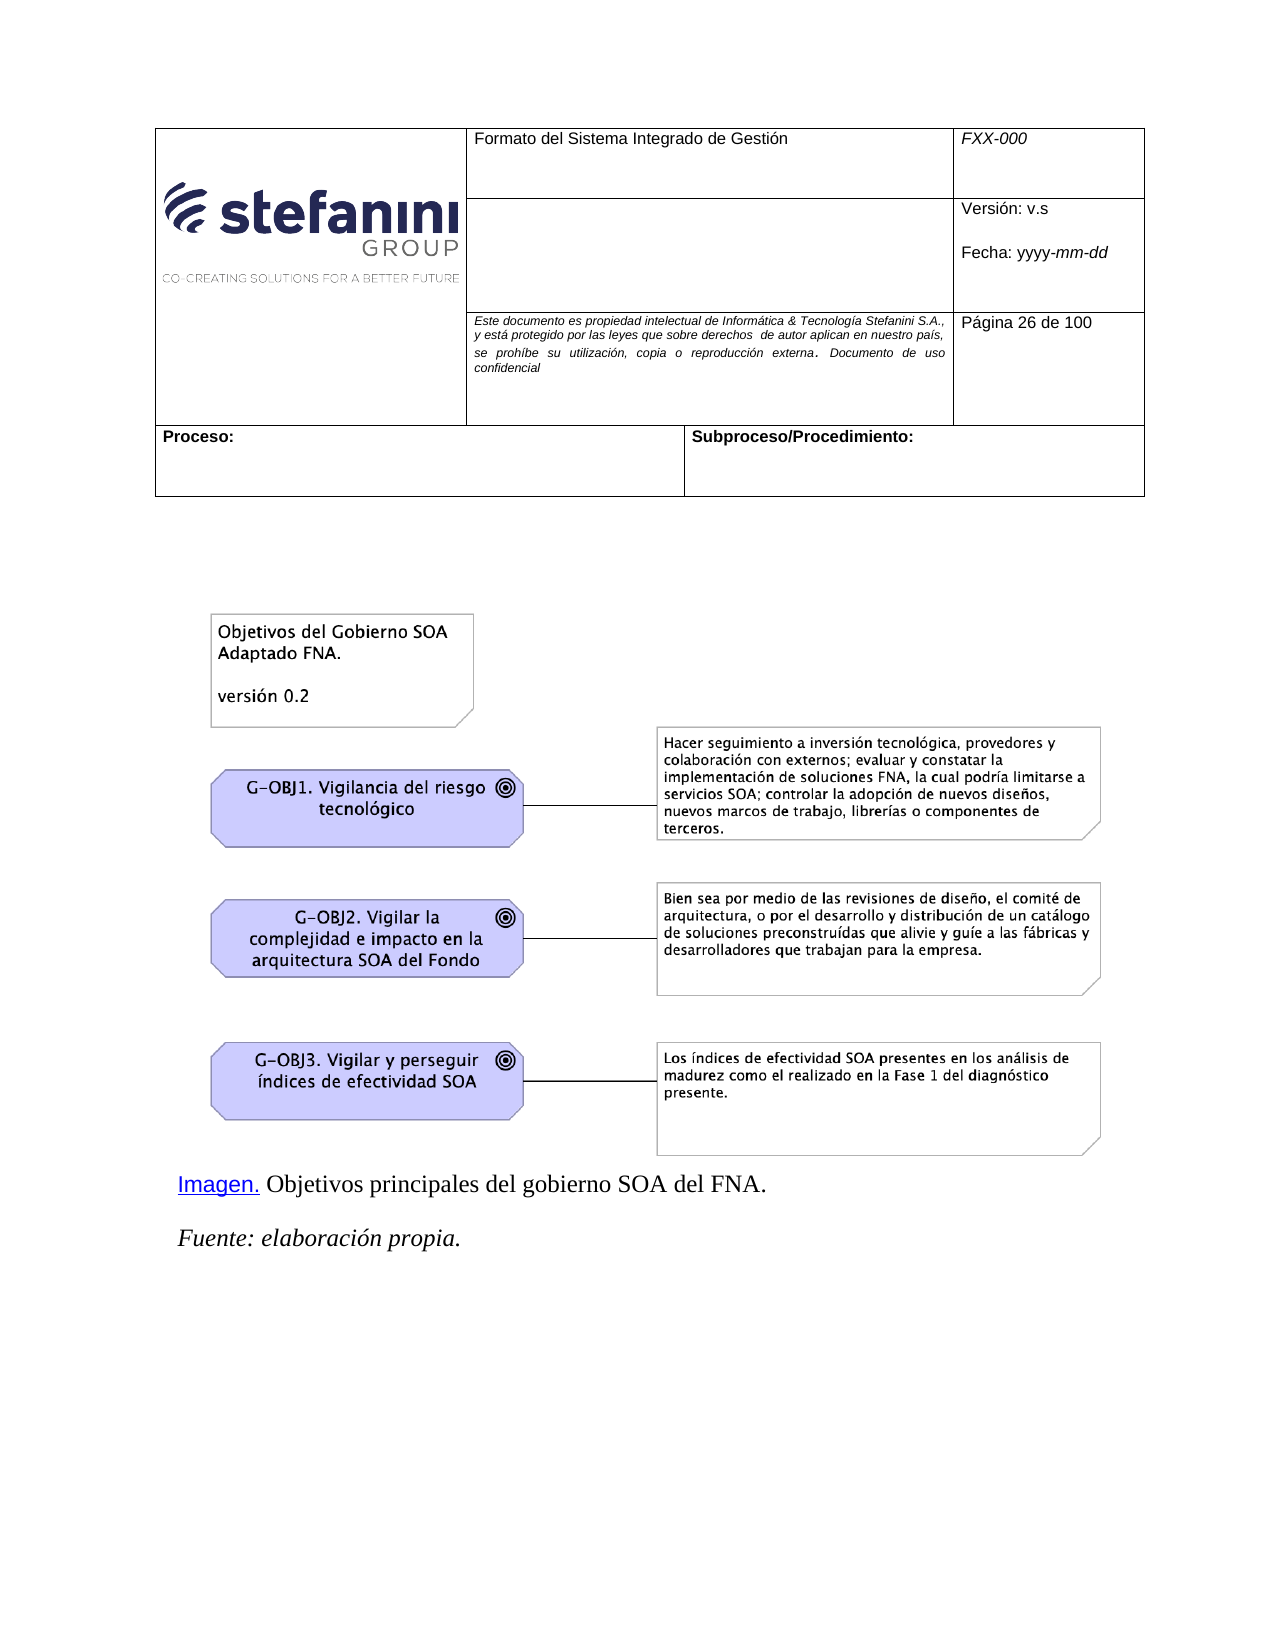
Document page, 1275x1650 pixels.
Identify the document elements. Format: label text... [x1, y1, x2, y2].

text Fuente: elaboración propia. [177, 1223, 1098, 1252]
picture [196, 599, 1115, 1170]
picture [162, 182, 460, 286]
